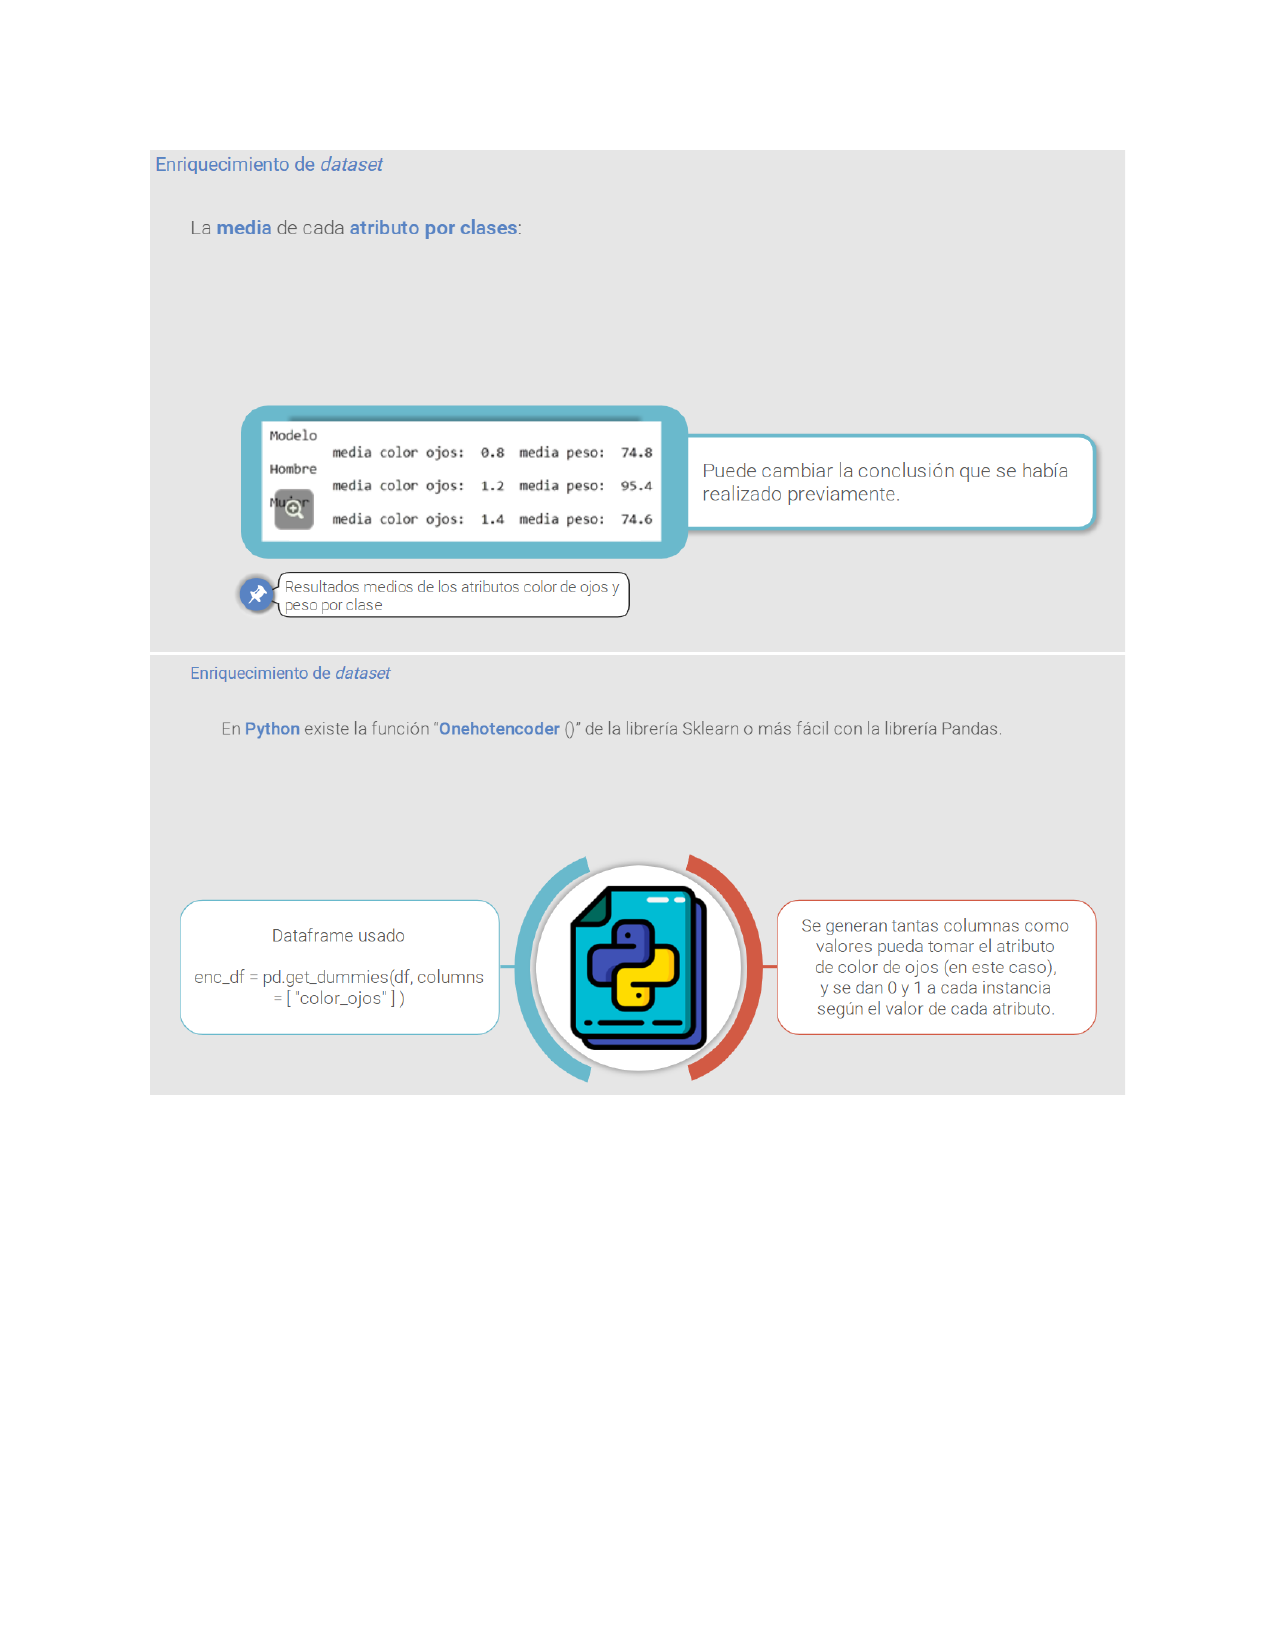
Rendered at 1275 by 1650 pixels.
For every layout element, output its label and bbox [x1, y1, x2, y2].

picture [150, 150, 1125, 652]
picture [150, 655, 1125, 1095]
